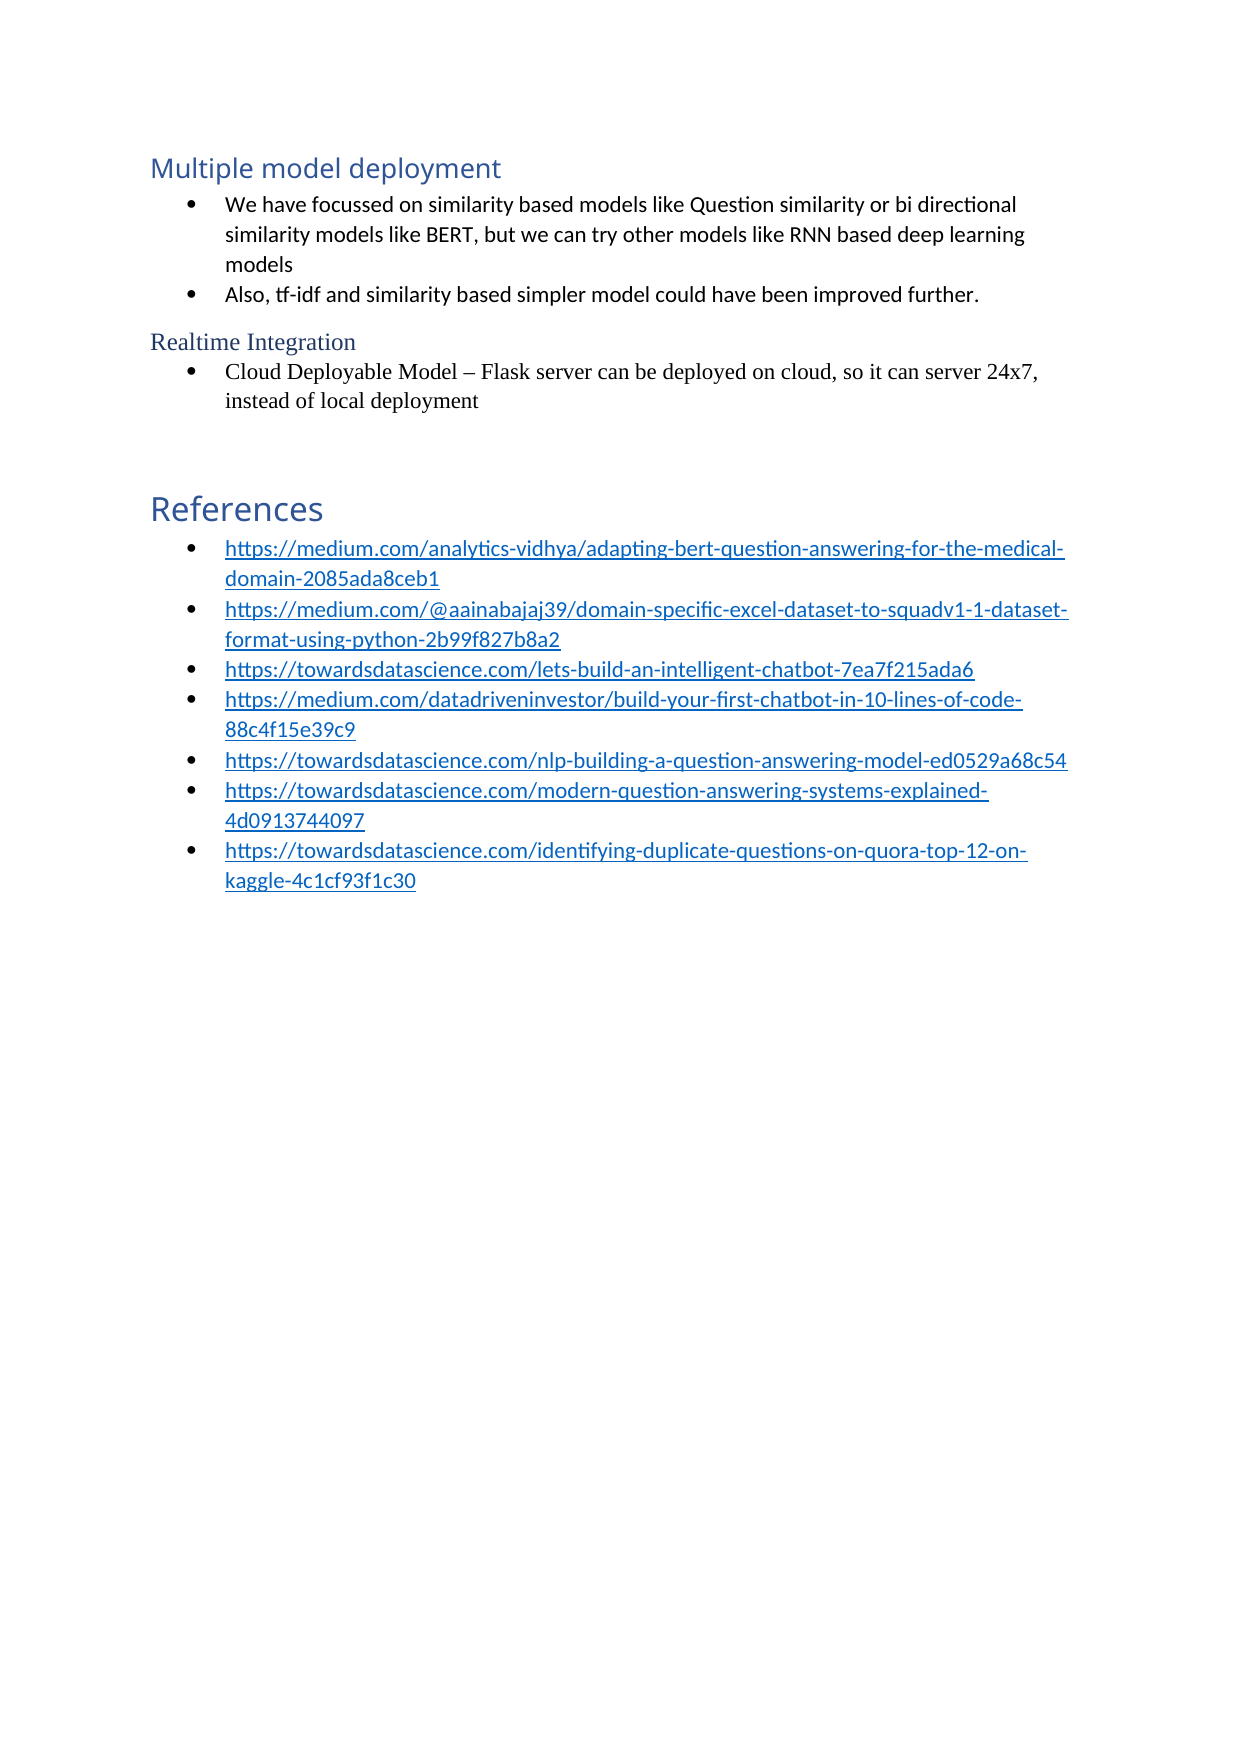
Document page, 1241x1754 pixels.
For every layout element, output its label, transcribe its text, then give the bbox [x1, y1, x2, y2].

subtitle Multiple model deployment [150, 150, 1090, 187]
list https://medium.com/analytics-vidhya/adapting-bert-question-answering-for-the-medical-domain-2085ada8ceb1 [187, 534, 1090, 592]
list We have focussed on similarity based models like Question similarity or bi directional similarity models like BERT, but we can try other models like RNN based deep learning models [187, 190, 1090, 278]
list https://towardsdatascience.com/modern-question-answering-systems-explained-4d0913744097 [187, 776, 1090, 834]
list https://medium.com/datadriveninvestor/build-your-first-chatbot-in-10-lines-of-code-88c4f15e39c9 [187, 685, 1090, 743]
list https://towardsdatascience.com/nlp-building-a-question-answering-model-ed0529a68c54 [187, 746, 1090, 774]
subtitle References [150, 485, 1090, 531]
list https://towardsdatascience.com/lets-build-an-intelligent-chatbot-7ea7f215ada6 [187, 655, 1090, 683]
subtitle Realtime Integration [150, 327, 1090, 356]
list Also, tf-idf and similarity based simpler model could have been improved further. [187, 280, 1090, 308]
list Cloud Deployable Model – Flask server can be deployed on cloud, so it can server 24x7, instead of local deployment [187, 358, 1090, 413]
list https://towardsdatascience.com/identifying-duplicate-questions-on-quora-top-12-on-kaggle-4c1cf93f1c30 [187, 836, 1090, 894]
list https://medium.com/@aainabajaj39/domain-specific-excel-dataset-to-squadv1-1-dataset-format-using-python-2b99f827b8a2 [187, 595, 1090, 653]
